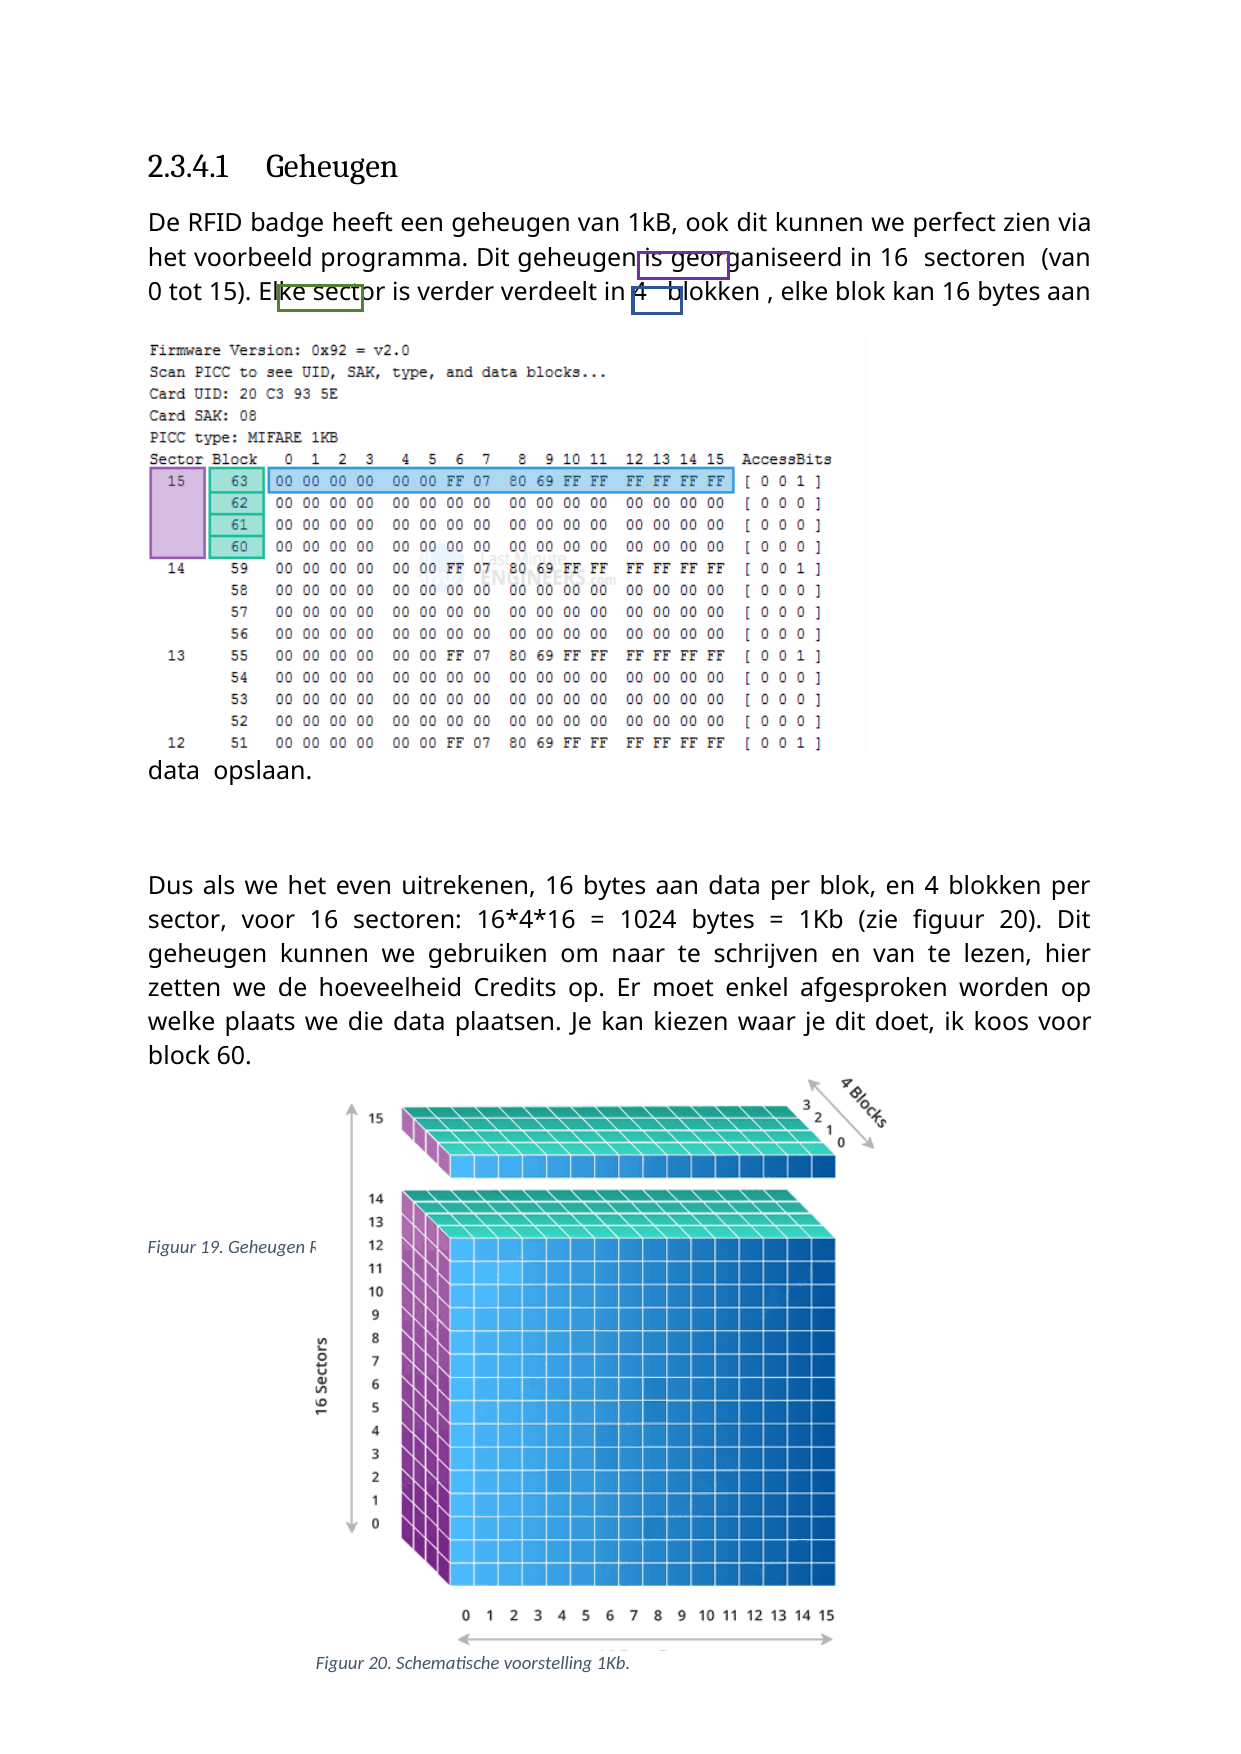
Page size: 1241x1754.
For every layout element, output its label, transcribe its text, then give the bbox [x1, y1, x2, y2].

picture [315, 1078, 887, 1651]
subtitle Geheugen [148, 148, 1093, 186]
picture [147, 336, 867, 753]
text Dus als we het even uitrekenen, 16 bytes aan data per blok, en 4 blokken per sector, voor 16 sectoren: 16*4*16 = 1024 bytes = 1Kb (zie figuur 20). Dit geheugen kunnen we gebruiken om naar te schrijven en van te lezen, hier zetten we de hoeveelheid Credits op. Er moet enkel afgesproken worden op welke plaats we die data plaatsen. Je kan kiezen waar je dit doet, ik koos voor block 60. [148, 868, 1093, 1072]
